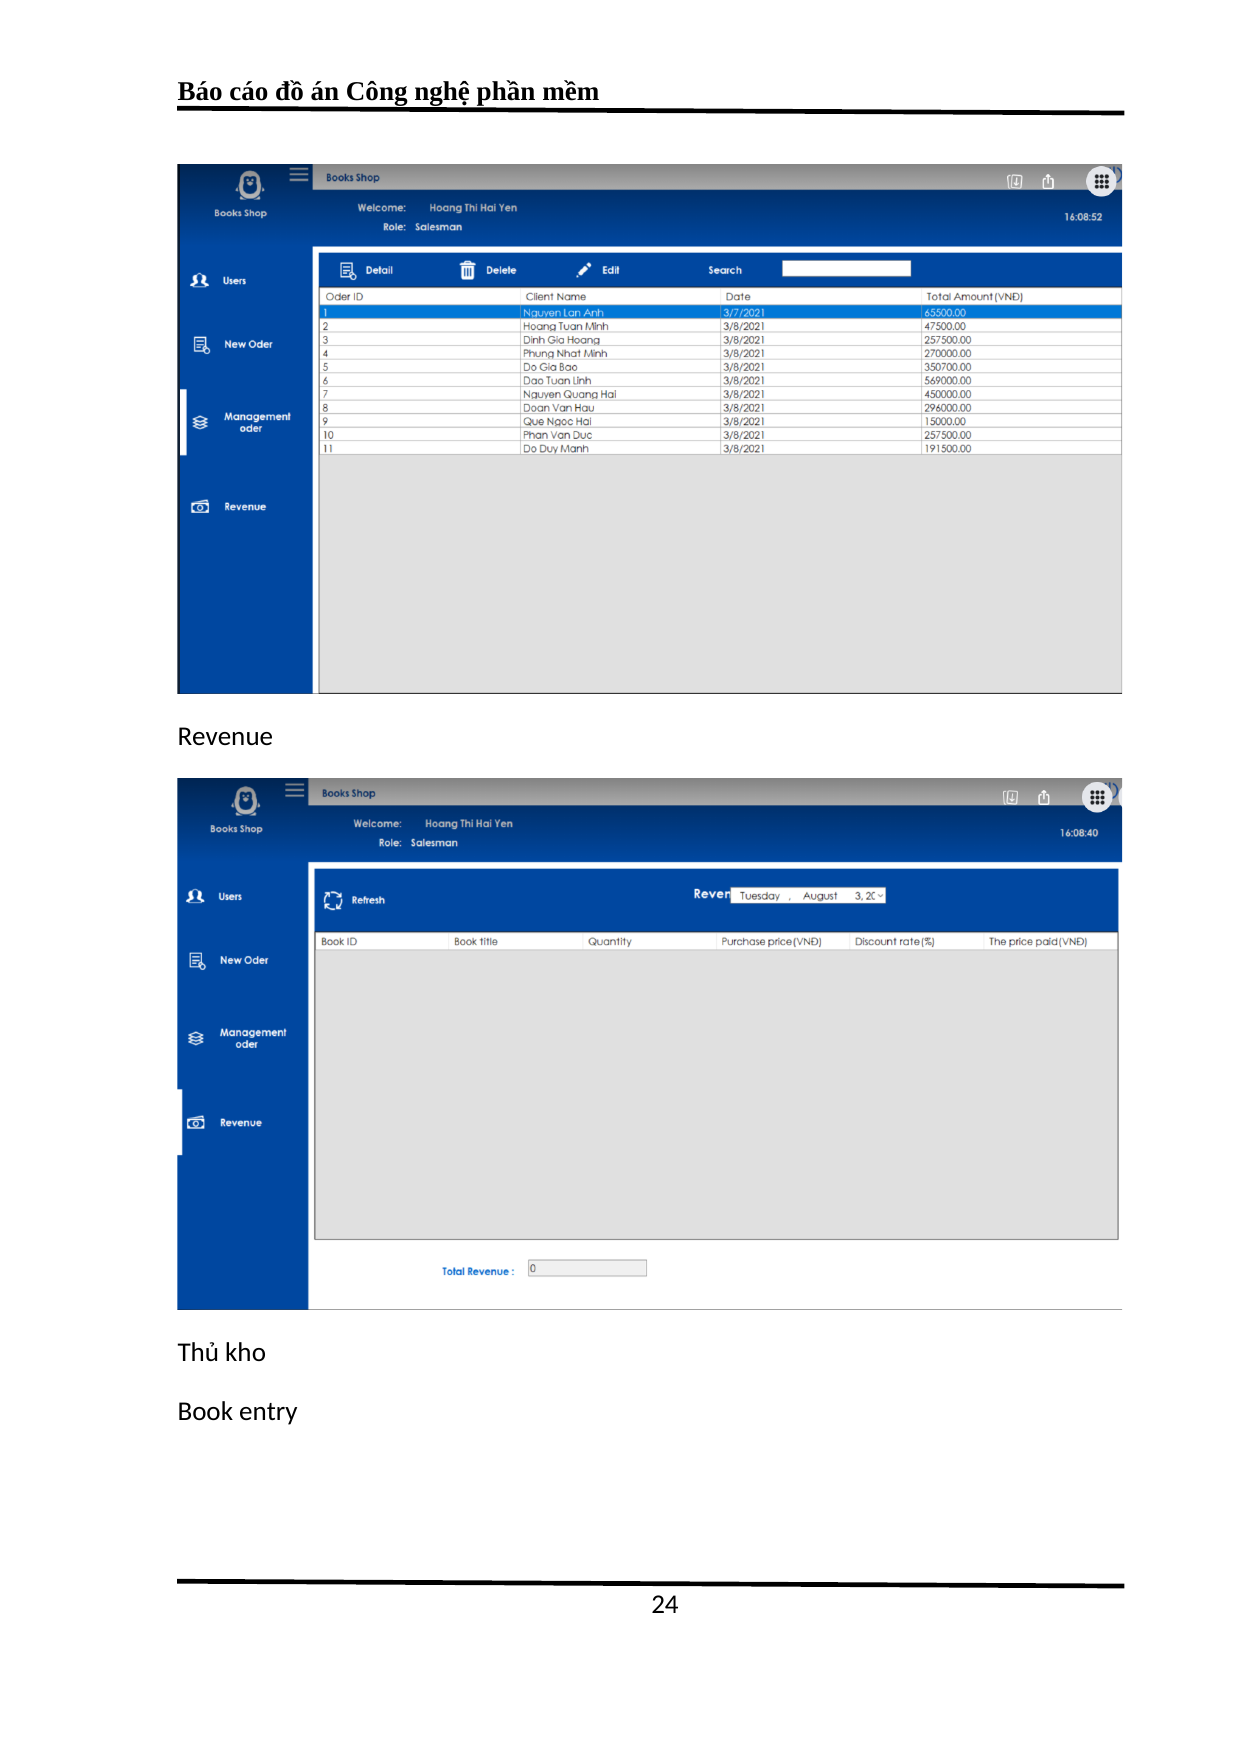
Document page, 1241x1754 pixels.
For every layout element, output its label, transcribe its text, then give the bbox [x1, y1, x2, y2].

text Revenue [177, 719, 1122, 753]
picture [177, 164, 1123, 694]
picture [177, 778, 1123, 1310]
text Thủ kho [177, 1335, 1122, 1368]
text Book entry [177, 1394, 1122, 1427]
